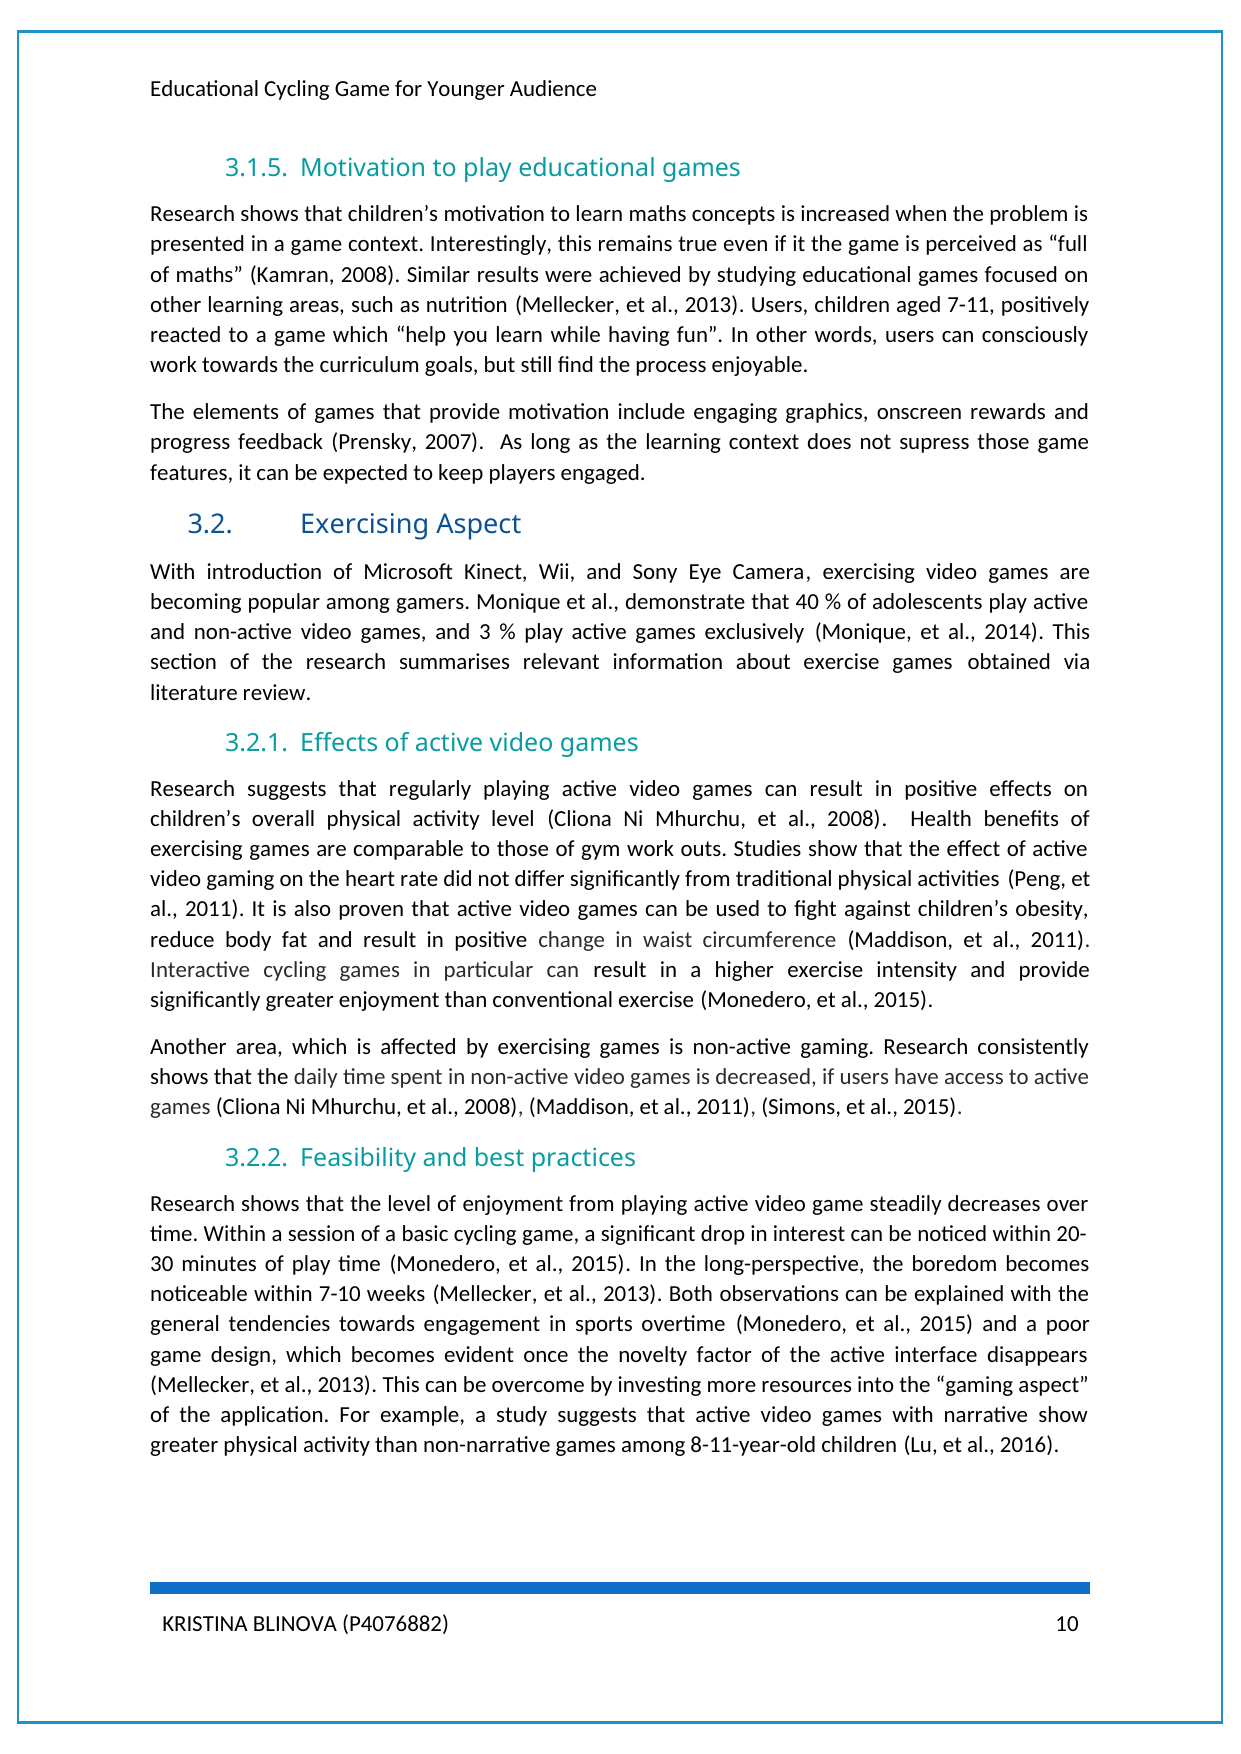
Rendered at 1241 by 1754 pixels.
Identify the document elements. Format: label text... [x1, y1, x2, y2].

subtitle Effects of active video games [225, 724, 1090, 758]
text With introduction of Microsoft Kinect, Wii, and Sony Eye Camera, exercising video games are becoming popular among gamers. Monique et al., demonstrate that 40 % of adolescents play active and non-active video games, and 3 % play active games exclusively . This section of the research summarises relevant information about exercise games obtained via literature review. [150, 557, 1090, 706]
subtitle Feasibility and best practices [225, 1139, 1090, 1173]
text Another area, which is affected by exercising games is non-active gaming. Research consistently shows that the daily time spent in non-active video games is decreased, if users have access to active games , , . [150, 1032, 1090, 1121]
text Research shows that children’s motivation to learn maths concepts is increased when the problem is presented in a game context. Interestingly, this remains true even if it the game is perceived as “full of maths” . Similar results were achieved by studying educational games focused on other learning areas, such as nutrition . Users, children aged 7-11, positively reacted to a game which “help you learn while having fun”. In other words, users can consciously work towards the curriculum goals, but still find the process enjoyable. [150, 199, 1090, 378]
subtitle Motivation to play educational games [225, 150, 1090, 184]
subtitle Exercising Aspect [187, 504, 1090, 541]
text Research suggests that regularly playing active video games can result in positive effects on children’s overall physical activity level. Health benefits of exercising games are comparable to those of gym work outs. Studies show that the effect of active video gaming on the heart rate did not differ significantly from traditional physical activities . It is also proven that active video games can be used to fight against children’s obesity, reduce body fat and result in positive change in waist circumference . Interactive cycling games in particular can result in a higher exercise intensity and provide significantly greater enjoyment than conventional exercise . [150, 774, 1090, 1013]
text The elements of games that provide motivation include engaging graphics, onscreen rewards and progress feedback . As long as the learning context does not supress those game features, it can be expected to keep players engaged. [150, 397, 1090, 486]
text Research shows that the level of enjoyment from playing active video game steadily decreases over time. Within a session of a basic cycling game, a significant drop in interest can be noticed within 20-30 minutes of play time . In the long-perspective, the boredom becomes noticeable within 7-10 weeks . Both observations can be explained with the general tendencies towards engagement in sports overtime and a poor game design, which becomes evident once the novelty factor of the active interface disappears . This can be overcome by investing more resources into the “gaming aspect” of the application. For example, a study suggests that active video games with narrative show greater physical activity than non-narrative games among 8-11-year-old children . [150, 1189, 1090, 1458]
